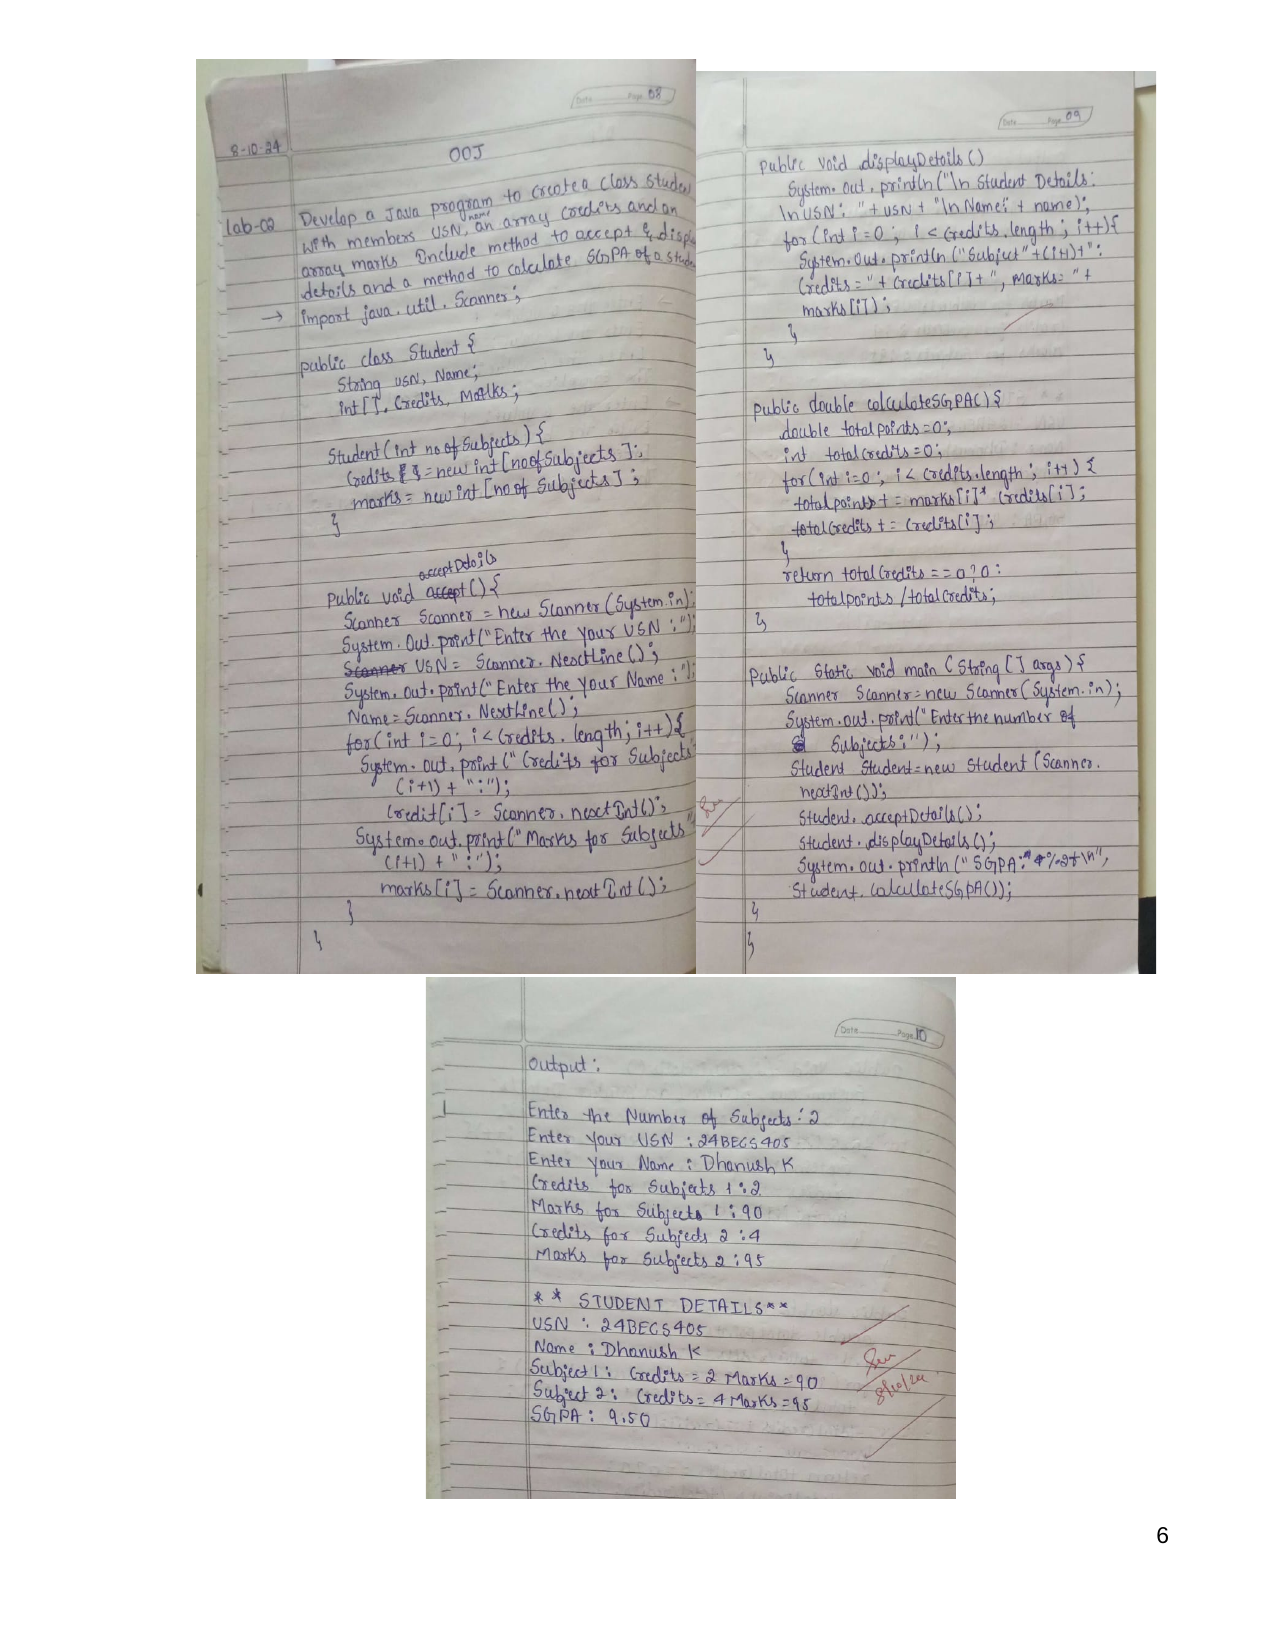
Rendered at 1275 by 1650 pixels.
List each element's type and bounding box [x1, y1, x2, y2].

picture [196, 59, 1157, 974]
picture [425, 977, 956, 1499]
